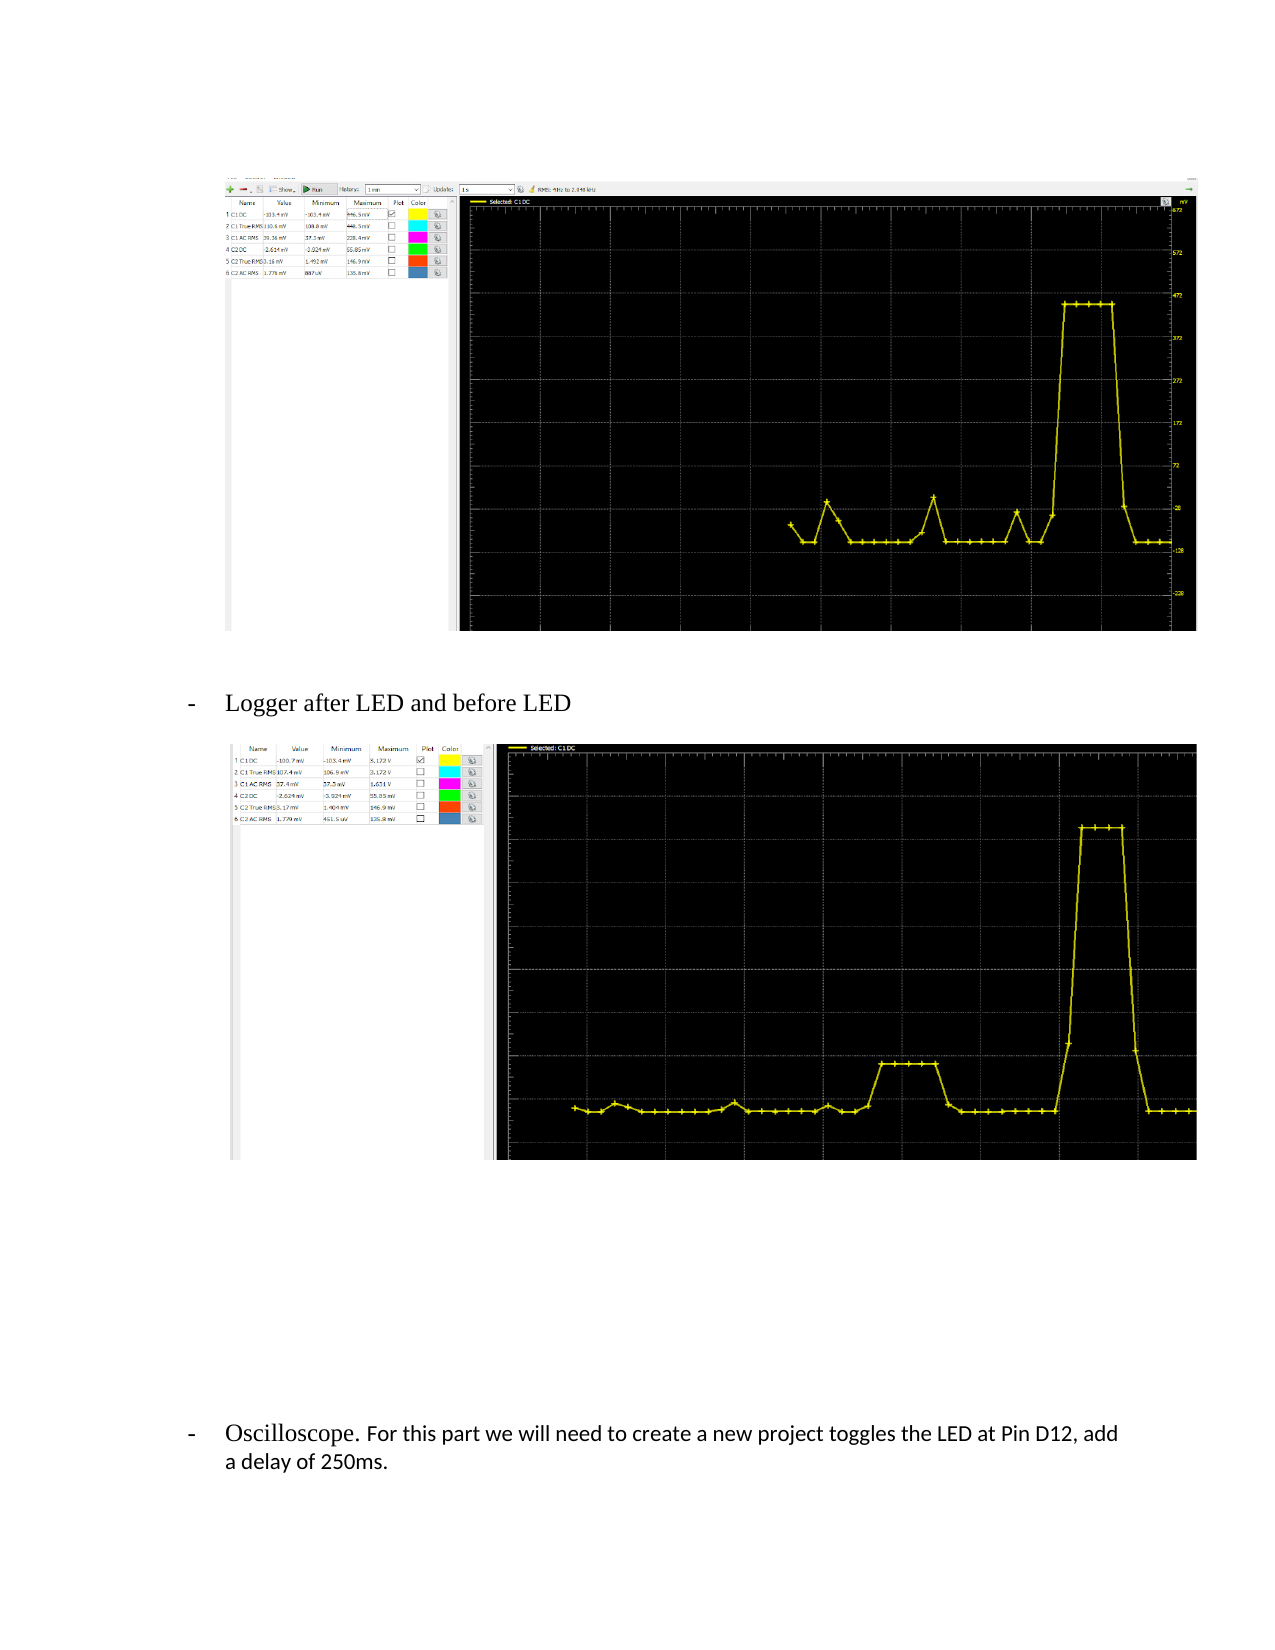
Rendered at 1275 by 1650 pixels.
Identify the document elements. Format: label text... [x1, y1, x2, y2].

picture [225, 178, 1198, 631]
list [187, 150, 1125, 659]
list Oscilloscope. For this part we will need to create a new project toggles the LED at Pin D12, add a delay of 250ms. [187, 1418, 1125, 1475]
picture [230, 744, 1197, 1160]
list Logger after LED and before LED [187, 688, 1125, 744]
